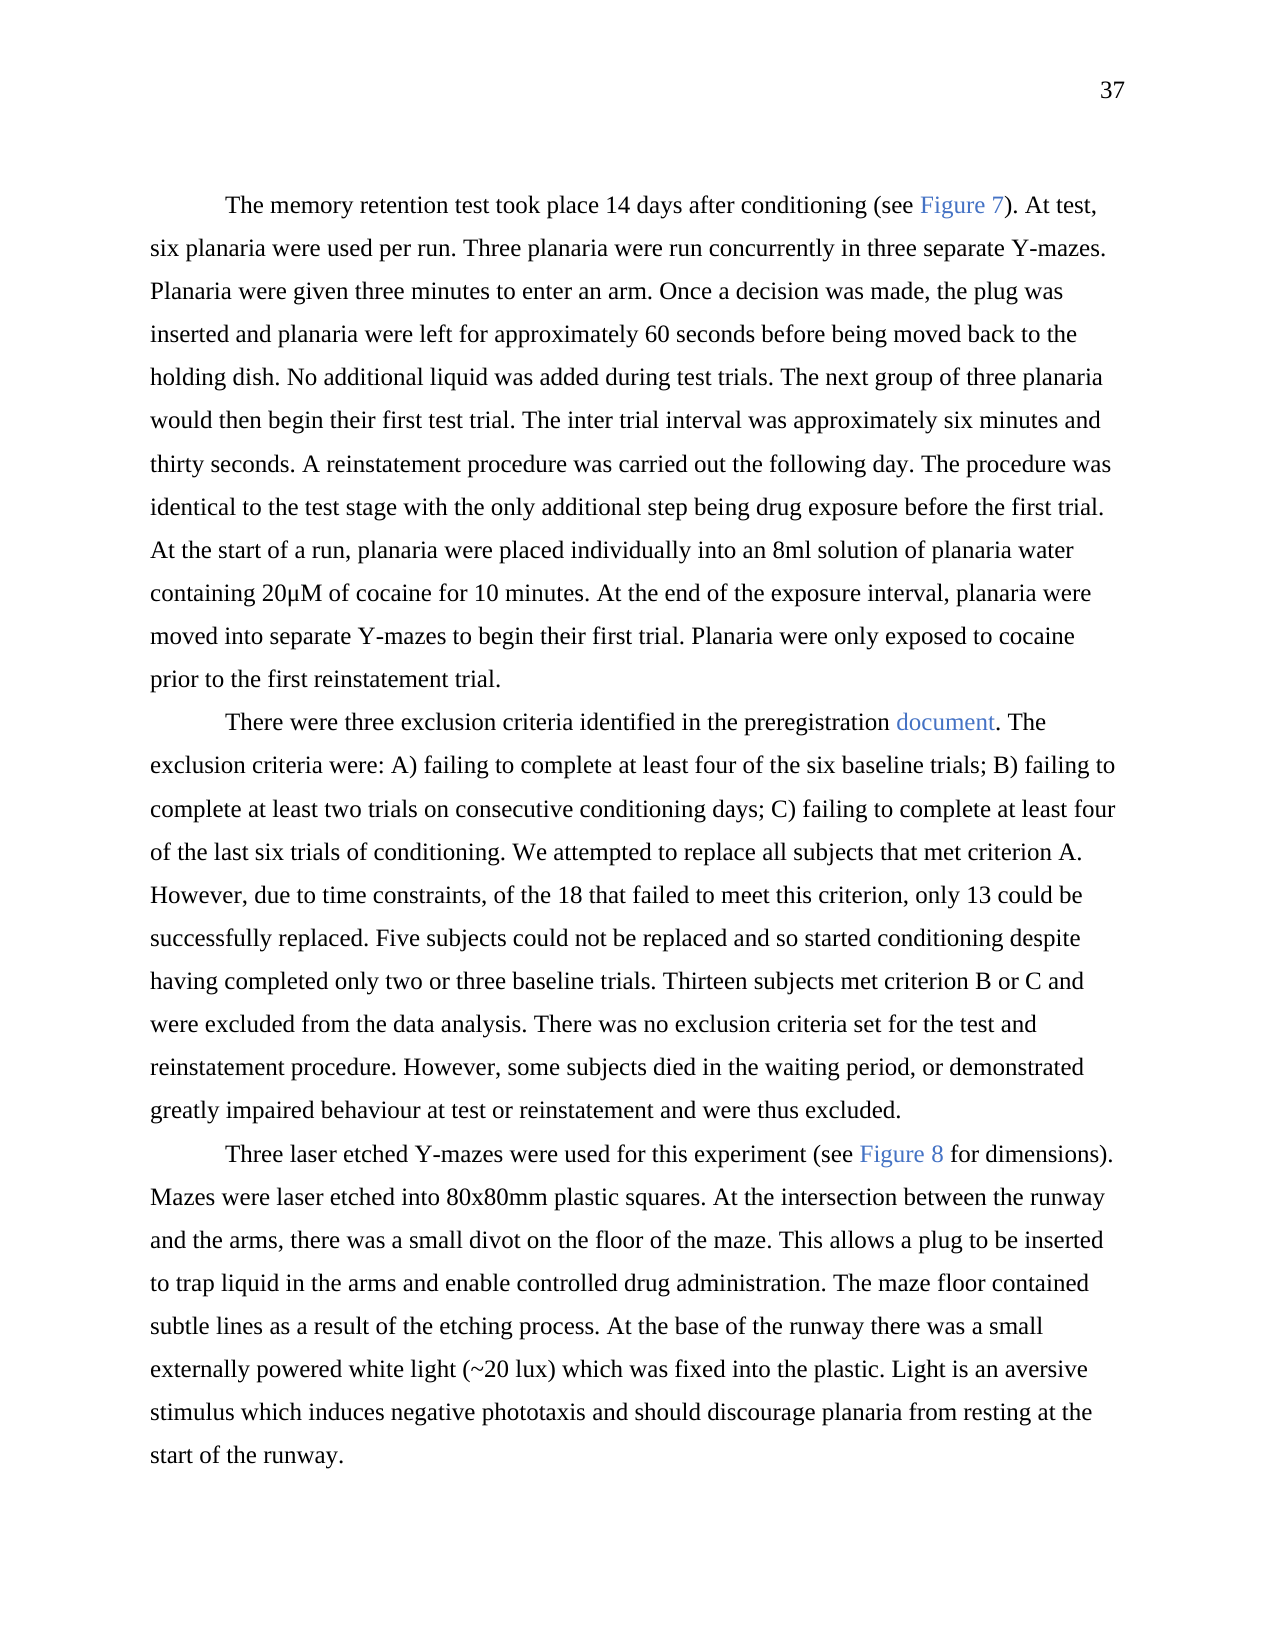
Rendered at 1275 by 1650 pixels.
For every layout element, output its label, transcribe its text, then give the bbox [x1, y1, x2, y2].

text There were three exclusion criteria identified in the preregistration document. The exclusion criteria were: A) failing to complete at least four of the six baseline trials; B) failing to complete at least two trials on consecutive conditioning days; C) failing to complete at least four of the last six trials of conditioning. We attempted to replace all subjects that met criterion A. However, due to time constraints, of the 18 that failed to meet this criterion, only 13 could be successfully replaced. Five subjects could not be replaced and so started conditioning despite having completed only two or three baseline trials. Thirteen subjects met criterion B or C and were excluded from the data analysis. There was no exclusion criteria set for the test and reinstatement procedure. However, some subjects died in the waiting period, or demonstrated greatly impaired behaviour at test or reinstatement and were thus excluded. [150, 707, 1125, 1124]
text The memory retention test took place 14 days after conditioning (see Figure 7). At test, six planaria were used per run. Three planaria were run concurrently in three separate Y-mazes. Planaria were given three minutes to enter an arm. Once a decision was made, the plug was inserted and planaria were left for approximately 60 seconds before being moved back to the holding dish. No additional liquid was added during test trials. The next group of three planaria would then begin their first test trial. The inter trial interval was approximately six minutes and thirty seconds. A reinstatement procedure was carried out the following day. The procedure was identical to the test stage with the only additional step being drug exposure before the first trial. At the start of a run, planaria were placed individually into an 8ml solution of planaria water containing 20μM of cocaine for 10 minutes. At the end of the exposure interval, planaria were moved into separate Y-mazes to begin their first trial. Planaria were only exposed to cocaine prior to the first reinstatement trial. [150, 190, 1125, 693]
text Three laser etched Y-mazes were used for this experiment (see Figure 8 for dimensions). Mazes were laser etched into 80x80mm plastic squares. At the intersection between the runway and the arms, there was a small divot on the floor of the maze. This allows a plug to be inserted to trap liquid in the arms and enable controlled drug administration. The maze floor contained subtle lines as a result of the etching process. At the base of the runway there was a small externally powered white light (~20 lux) which was fixed into the plastic. Light is an aversive stimulus which induces negative phototaxis and should discourage planaria from resting at the start of the runway. [150, 1139, 1125, 1469]
